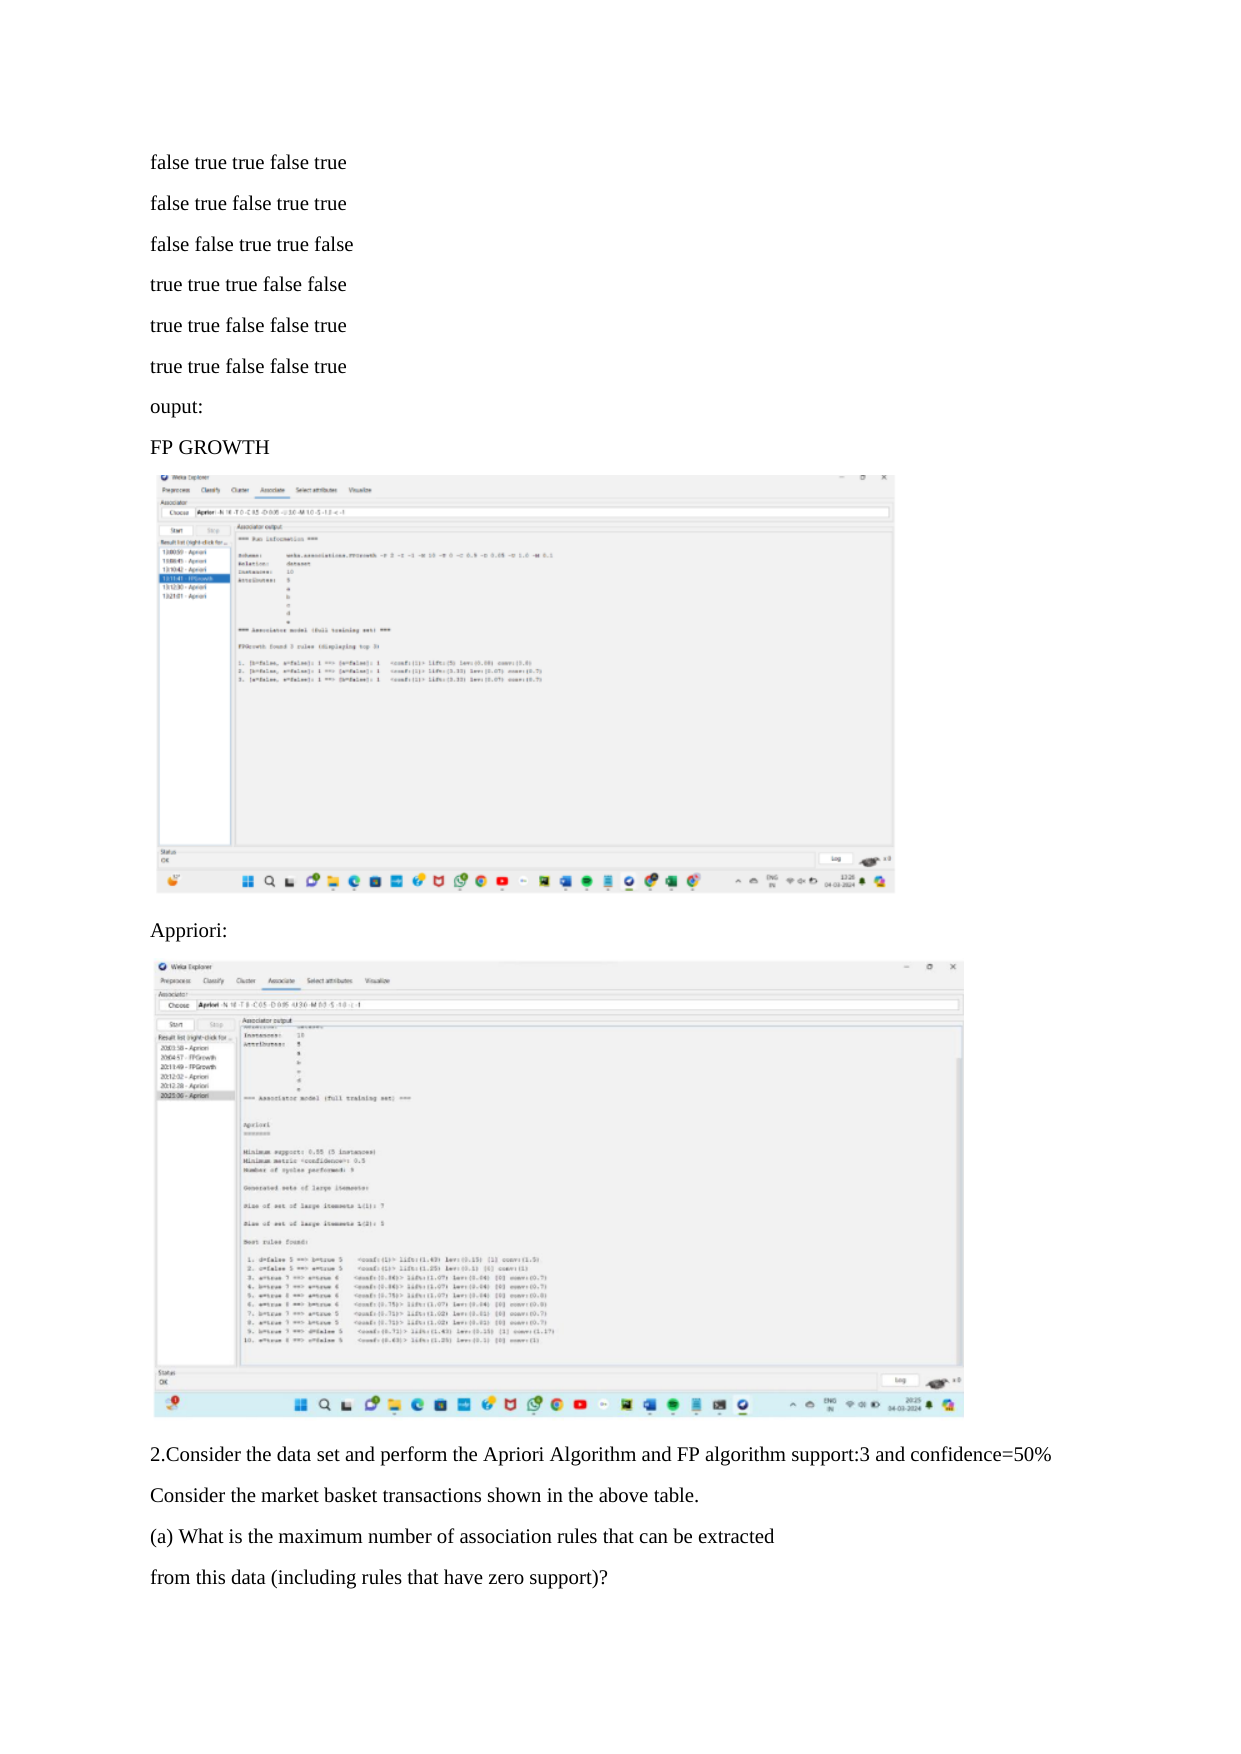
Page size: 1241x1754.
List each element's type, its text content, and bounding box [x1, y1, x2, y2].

picture [150, 958, 964, 1426]
text Appriori: [150, 917, 1090, 942]
text Consider the market basket transactions shown in the above table. [150, 1483, 1090, 1507]
text 2.Consider the data set and perform the Apriori Algorithm and FP algorithm support:3 and confidence=50% [150, 1442, 1090, 1466]
text false false true true false [150, 231, 1090, 256]
text from this data (including rules that have zero support)? [150, 1564, 1090, 1589]
text true true false false true [150, 354, 1090, 378]
picture [150, 475, 901, 901]
text false true false true true [150, 191, 1090, 215]
text true true false false true [150, 313, 1090, 337]
text ouput: [150, 394, 1090, 418]
text FP GROWTH [150, 435, 1090, 459]
text true true true false false [150, 272, 1090, 296]
text false true true false true [150, 150, 1090, 174]
text (a) What is the maximum number of association rules that can be extracted [150, 1524, 1090, 1548]
